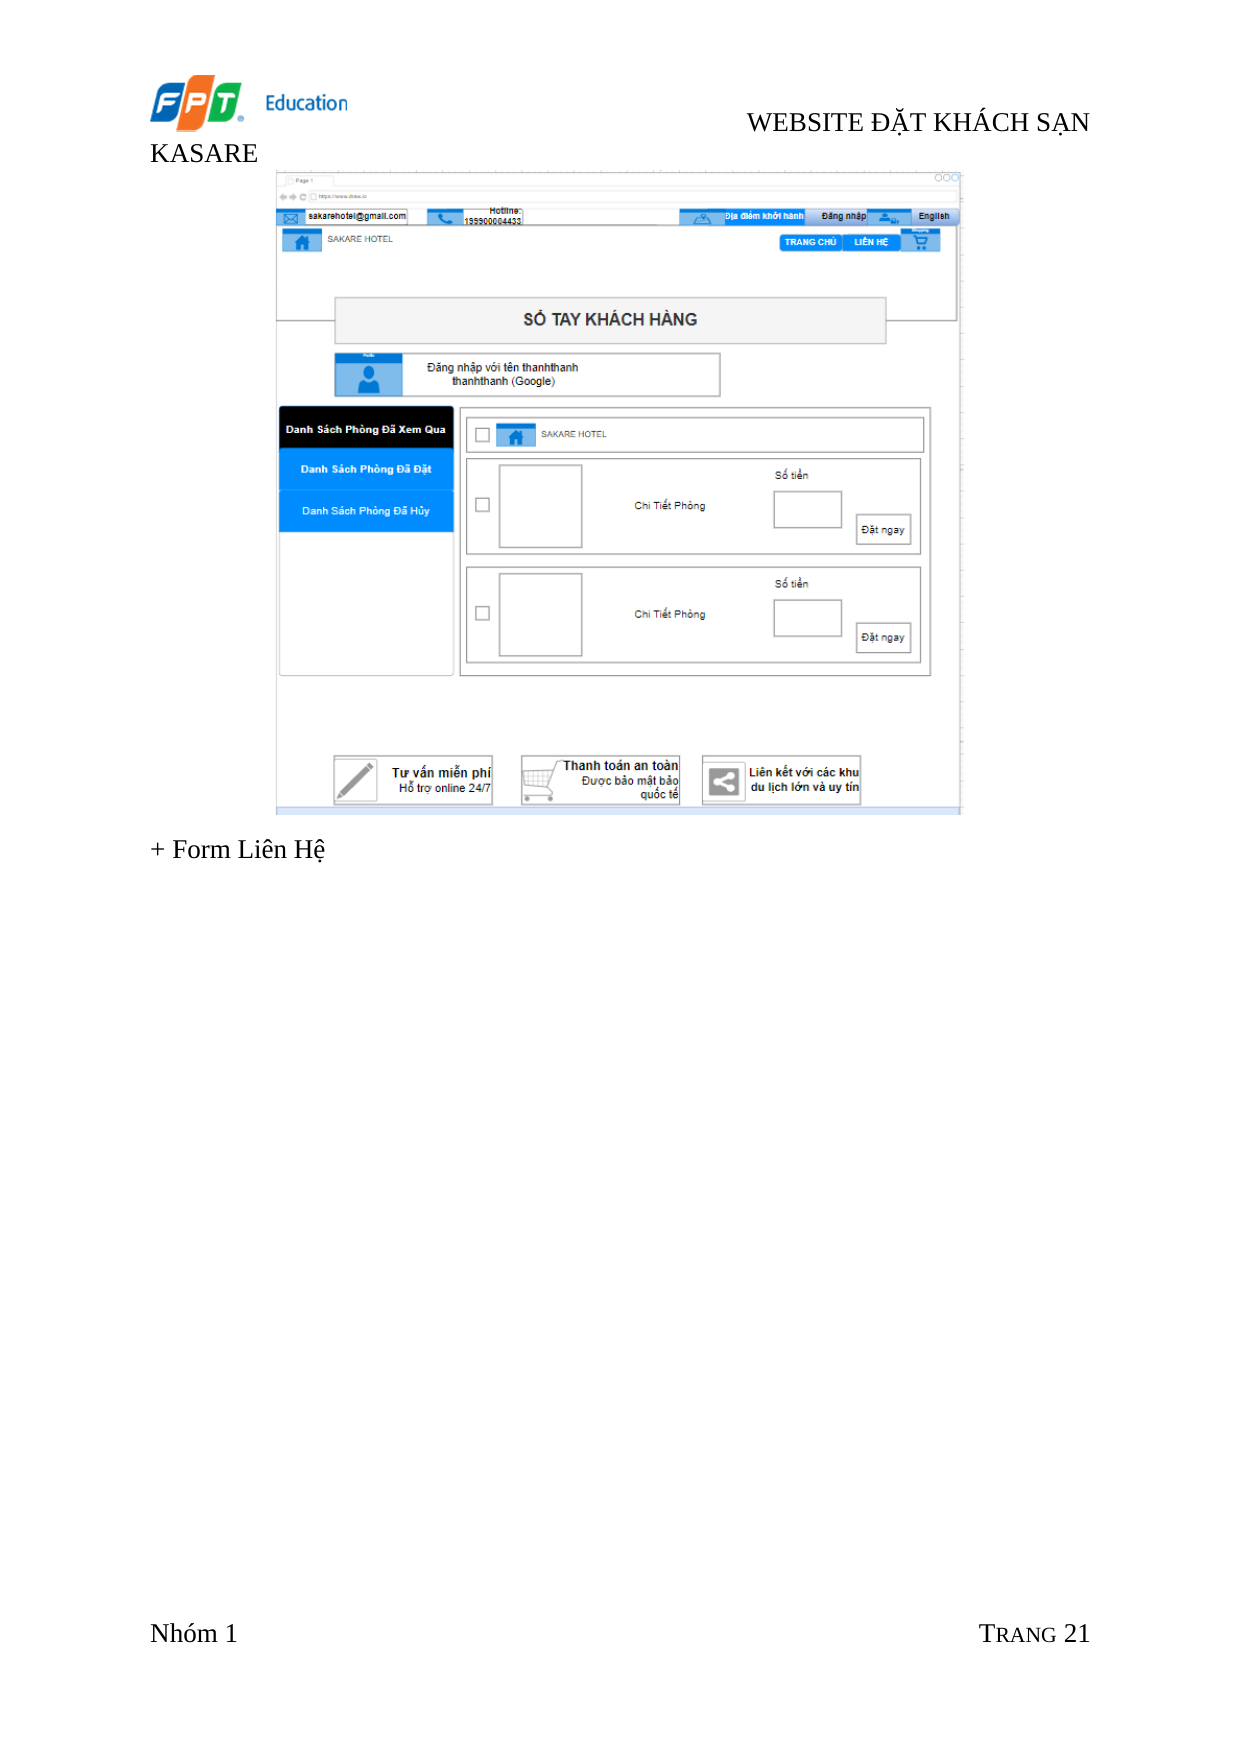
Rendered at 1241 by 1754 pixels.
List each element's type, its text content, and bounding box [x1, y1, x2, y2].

picture [275, 170, 965, 815]
text + Form Liên Hệ [150, 833, 1090, 864]
picture [150, 75, 347, 132]
